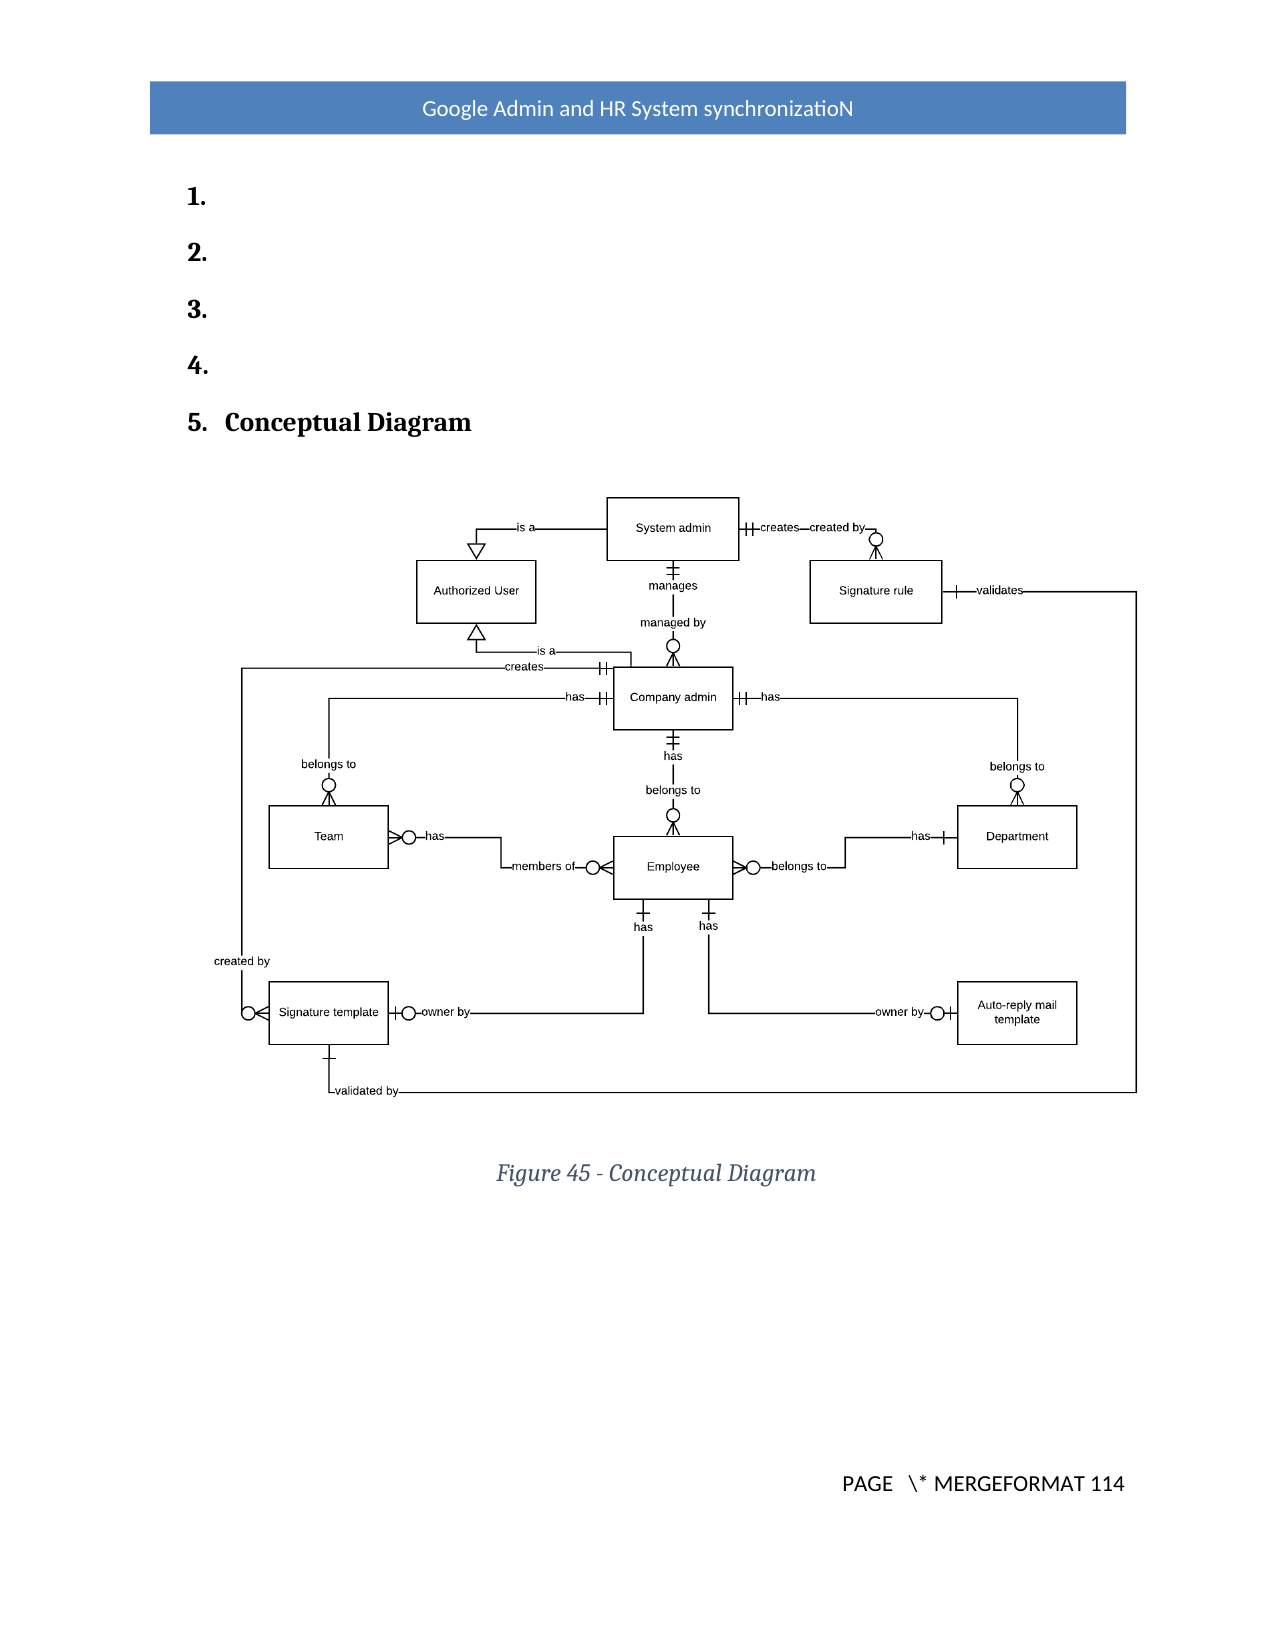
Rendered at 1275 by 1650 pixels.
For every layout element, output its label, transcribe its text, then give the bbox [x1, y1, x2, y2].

subtitle Conceptual Diagram [187, 407, 1125, 438]
text Figure 45 - Conceptual Diagram [187, 1158, 1125, 1187]
picture [187, 471, 1163, 1126]
